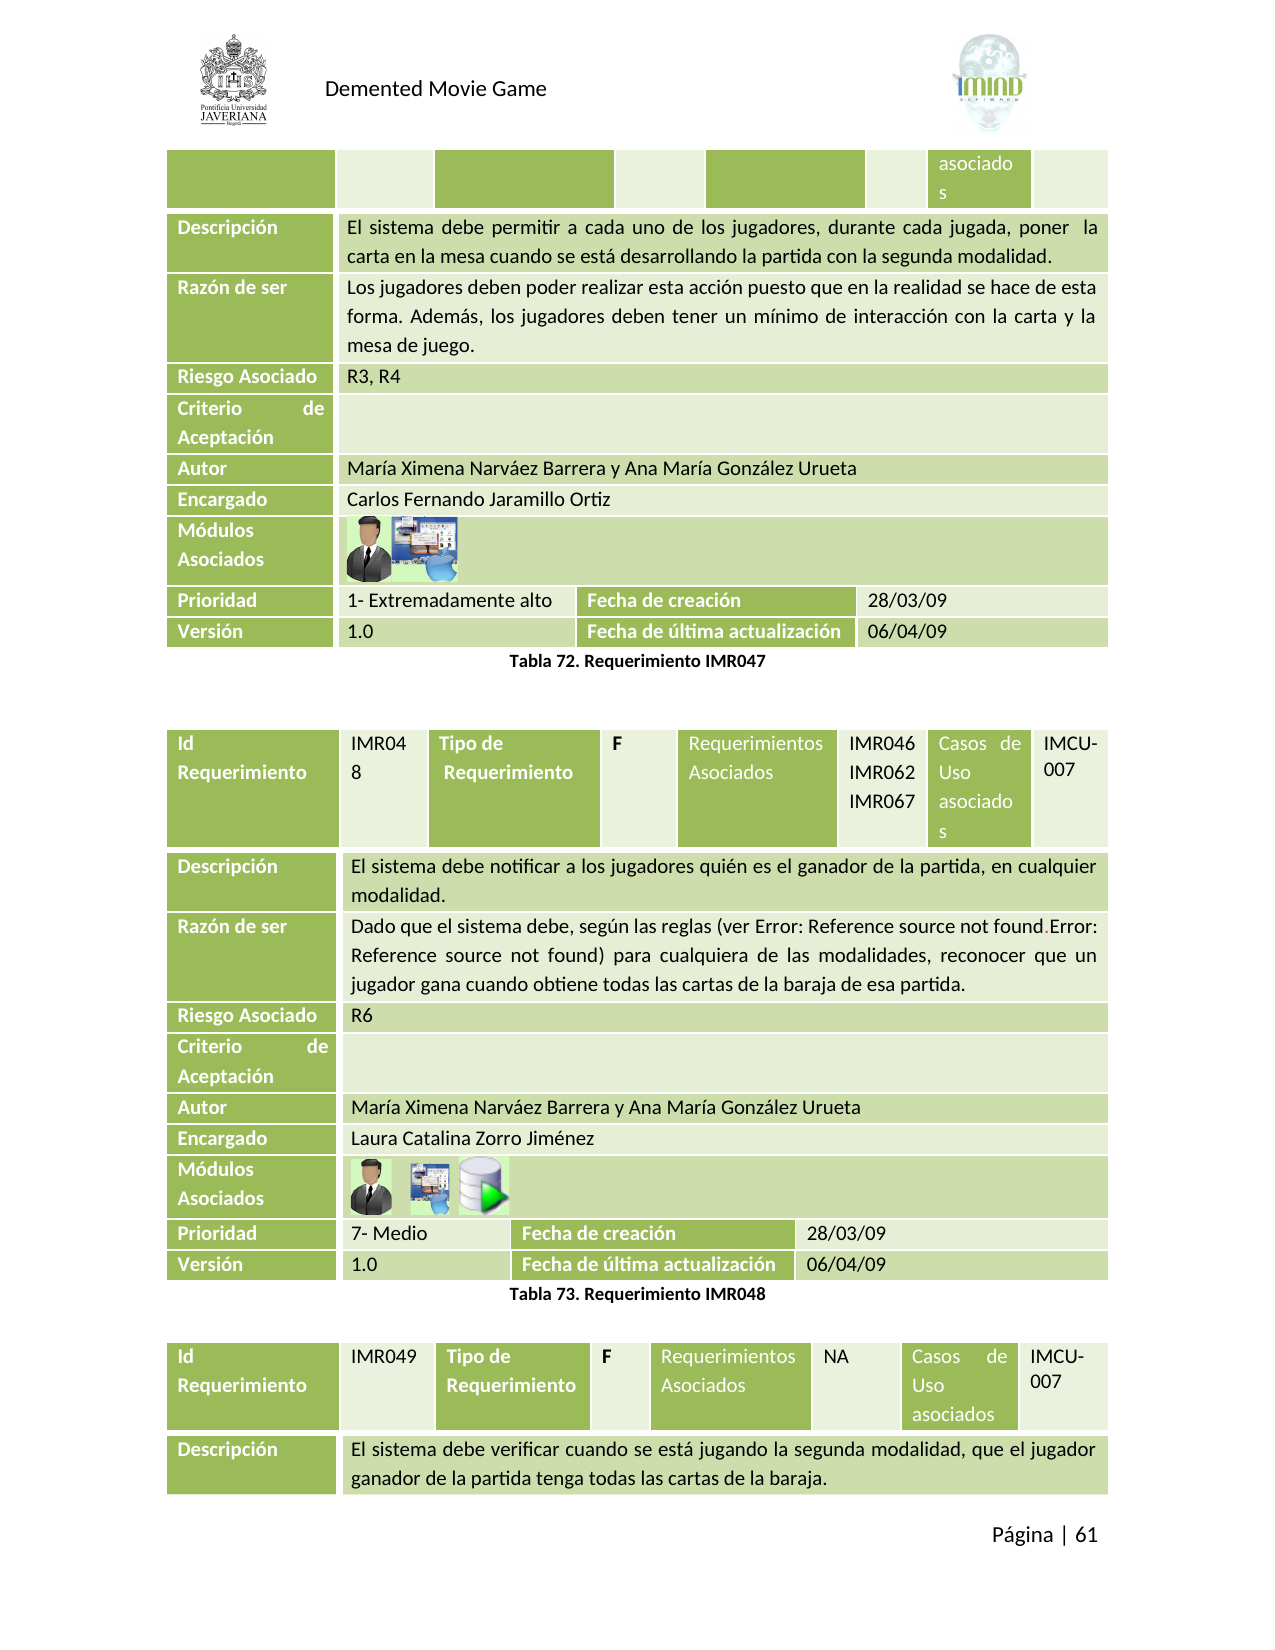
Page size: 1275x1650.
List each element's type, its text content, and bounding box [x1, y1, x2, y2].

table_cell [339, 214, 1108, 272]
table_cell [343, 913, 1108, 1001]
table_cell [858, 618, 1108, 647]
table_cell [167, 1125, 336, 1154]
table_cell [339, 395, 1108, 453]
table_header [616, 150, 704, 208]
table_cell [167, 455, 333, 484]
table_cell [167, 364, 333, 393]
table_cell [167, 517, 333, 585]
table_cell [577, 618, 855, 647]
picture [458, 1156, 510, 1215]
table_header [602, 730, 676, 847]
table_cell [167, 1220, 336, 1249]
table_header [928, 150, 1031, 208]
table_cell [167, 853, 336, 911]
picture [951, 34, 1033, 138]
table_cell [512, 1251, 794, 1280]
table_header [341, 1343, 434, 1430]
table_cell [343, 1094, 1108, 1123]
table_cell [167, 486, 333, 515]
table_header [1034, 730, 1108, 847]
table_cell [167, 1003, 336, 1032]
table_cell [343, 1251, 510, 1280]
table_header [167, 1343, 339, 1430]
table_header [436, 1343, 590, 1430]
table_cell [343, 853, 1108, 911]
picture [346, 516, 458, 582]
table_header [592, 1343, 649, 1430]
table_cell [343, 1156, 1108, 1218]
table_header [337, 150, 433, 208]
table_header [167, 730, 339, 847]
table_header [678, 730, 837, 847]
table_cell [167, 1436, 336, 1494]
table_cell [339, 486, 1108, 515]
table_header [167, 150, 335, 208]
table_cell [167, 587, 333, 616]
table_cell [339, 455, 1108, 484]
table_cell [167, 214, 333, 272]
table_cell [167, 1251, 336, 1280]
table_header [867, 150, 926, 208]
picture [350, 1159, 392, 1215]
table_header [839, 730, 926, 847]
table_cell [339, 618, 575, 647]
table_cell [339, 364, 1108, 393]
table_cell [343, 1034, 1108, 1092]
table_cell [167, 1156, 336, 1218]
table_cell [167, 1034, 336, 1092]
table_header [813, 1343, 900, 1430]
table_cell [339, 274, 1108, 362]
picture [410, 1163, 450, 1215]
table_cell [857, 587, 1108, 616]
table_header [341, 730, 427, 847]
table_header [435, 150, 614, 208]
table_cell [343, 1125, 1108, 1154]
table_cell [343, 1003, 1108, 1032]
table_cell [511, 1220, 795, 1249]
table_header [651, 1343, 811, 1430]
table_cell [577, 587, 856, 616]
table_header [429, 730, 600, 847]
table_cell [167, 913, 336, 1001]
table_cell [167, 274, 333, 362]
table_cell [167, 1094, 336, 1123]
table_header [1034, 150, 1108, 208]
picture [200, 34, 267, 126]
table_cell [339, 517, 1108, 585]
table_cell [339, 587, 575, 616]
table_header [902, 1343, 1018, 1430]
text Tabla 72. Requerimiento IMR047 [177, 649, 1098, 672]
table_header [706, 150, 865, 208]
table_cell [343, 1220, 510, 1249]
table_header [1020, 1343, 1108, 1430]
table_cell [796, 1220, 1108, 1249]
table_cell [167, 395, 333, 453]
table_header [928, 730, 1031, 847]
text Tabla 73. Requerimiento IMR048 [177, 1282, 1098, 1305]
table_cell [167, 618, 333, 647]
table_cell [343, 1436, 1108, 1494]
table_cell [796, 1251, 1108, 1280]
